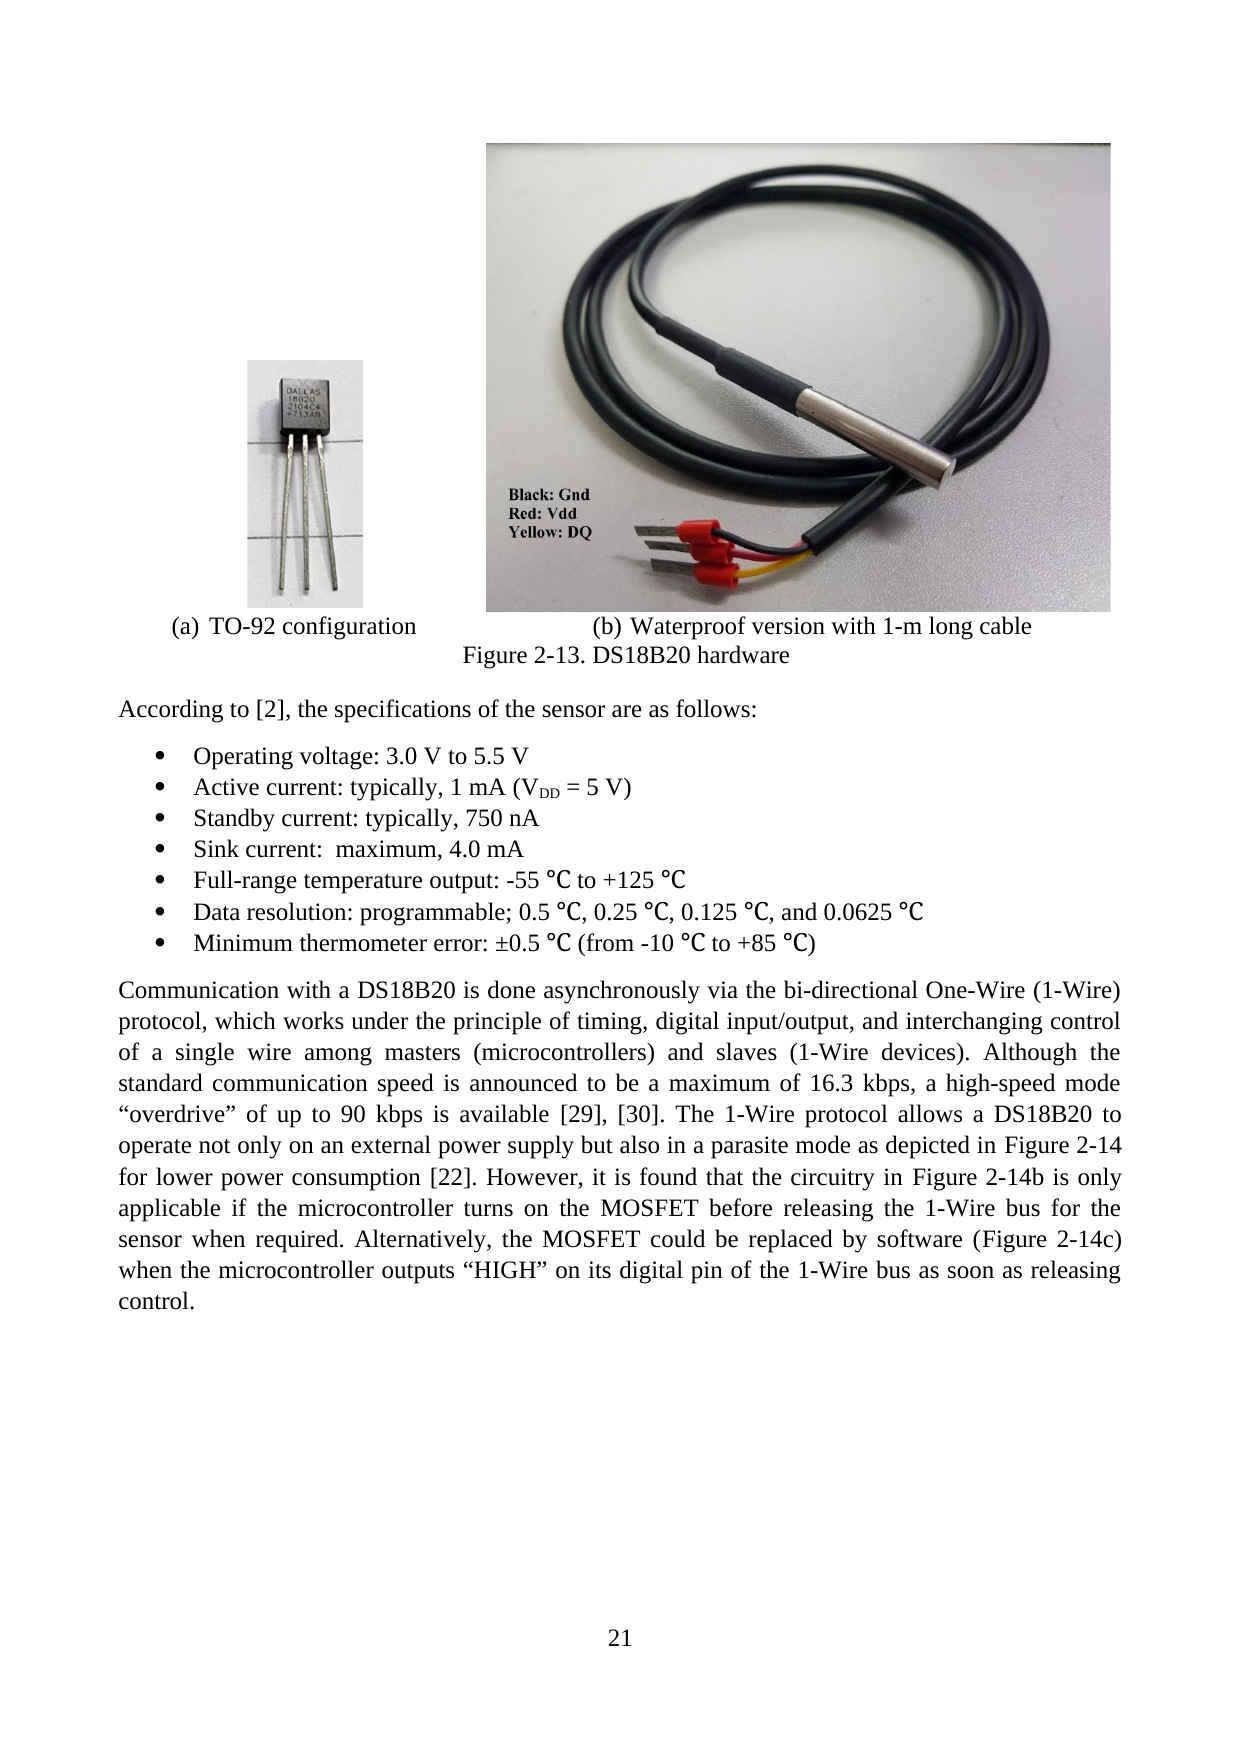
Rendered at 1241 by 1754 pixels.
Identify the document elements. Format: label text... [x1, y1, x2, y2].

table_cell TO-92 configuration [118, 611, 474, 640]
table_cell Waterproof version with 1-m long cable [475, 611, 1122, 640]
list Full-range temperature output: -55 ℃ to +125 ℃ [156, 866, 1122, 894]
list Operating voltage: 3.0 V to 5.5 V [156, 741, 1122, 770]
picture [247, 360, 363, 608]
list Minimum thermometer error: ±0.5 ℃ (from -10 ℃ to +85 ℃) [156, 928, 1122, 956]
text According to , the specifications of the sensor are as follows: [118, 694, 1122, 722]
list Standby current: typically, 750 nA [156, 803, 1122, 832]
text Figure 2-13. DS18B20 hardware [118, 640, 1134, 669]
table_header [118, 118, 474, 611]
picture [486, 143, 1111, 612]
table_header [475, 118, 1122, 611]
list Active current: typically, 1 mA (VDD = 5 V) [156, 772, 1122, 801]
list Data resolution: programmable; 0.5 ℃, 0.25 ℃, 0.125 ℃, and 0.0625 ℃ [156, 897, 1122, 925]
list Sink current: maximum, 4.0 mA [156, 834, 1122, 863]
text Communication with a DS18B20 is done asynchronously via the bi-directional One-Wire (1-Wire) protocol, which works under the principle of timing, digital input/output, and interchanging control of a single wire among masters (microcontrollers) and slaves (1-Wire devices). Although the standard communication speed is announced to be a maximum of 16.3 kbps, a high-speed mode “overdrive” of up to 90 kbps is available [29], [30]. The 1-Wire protocol allows a DS18B20 to operate not only on an external power supply but also in a parasite mode as depicted in Figure 2-14 for lower power consumption [22]. However, it is found that the circuitry in Figure 2-14b is only applicable if the microcontroller turns on the MOSFET before releasing the 1-Wire bus for the sensor when required. Alternatively, the MOSFET could be replaced by software (Figure 2-14c) when the microcontroller outputs “HIGH” on its digital pin of the 1-Wire bus as soon as releasing control. [118, 975, 1122, 1314]
